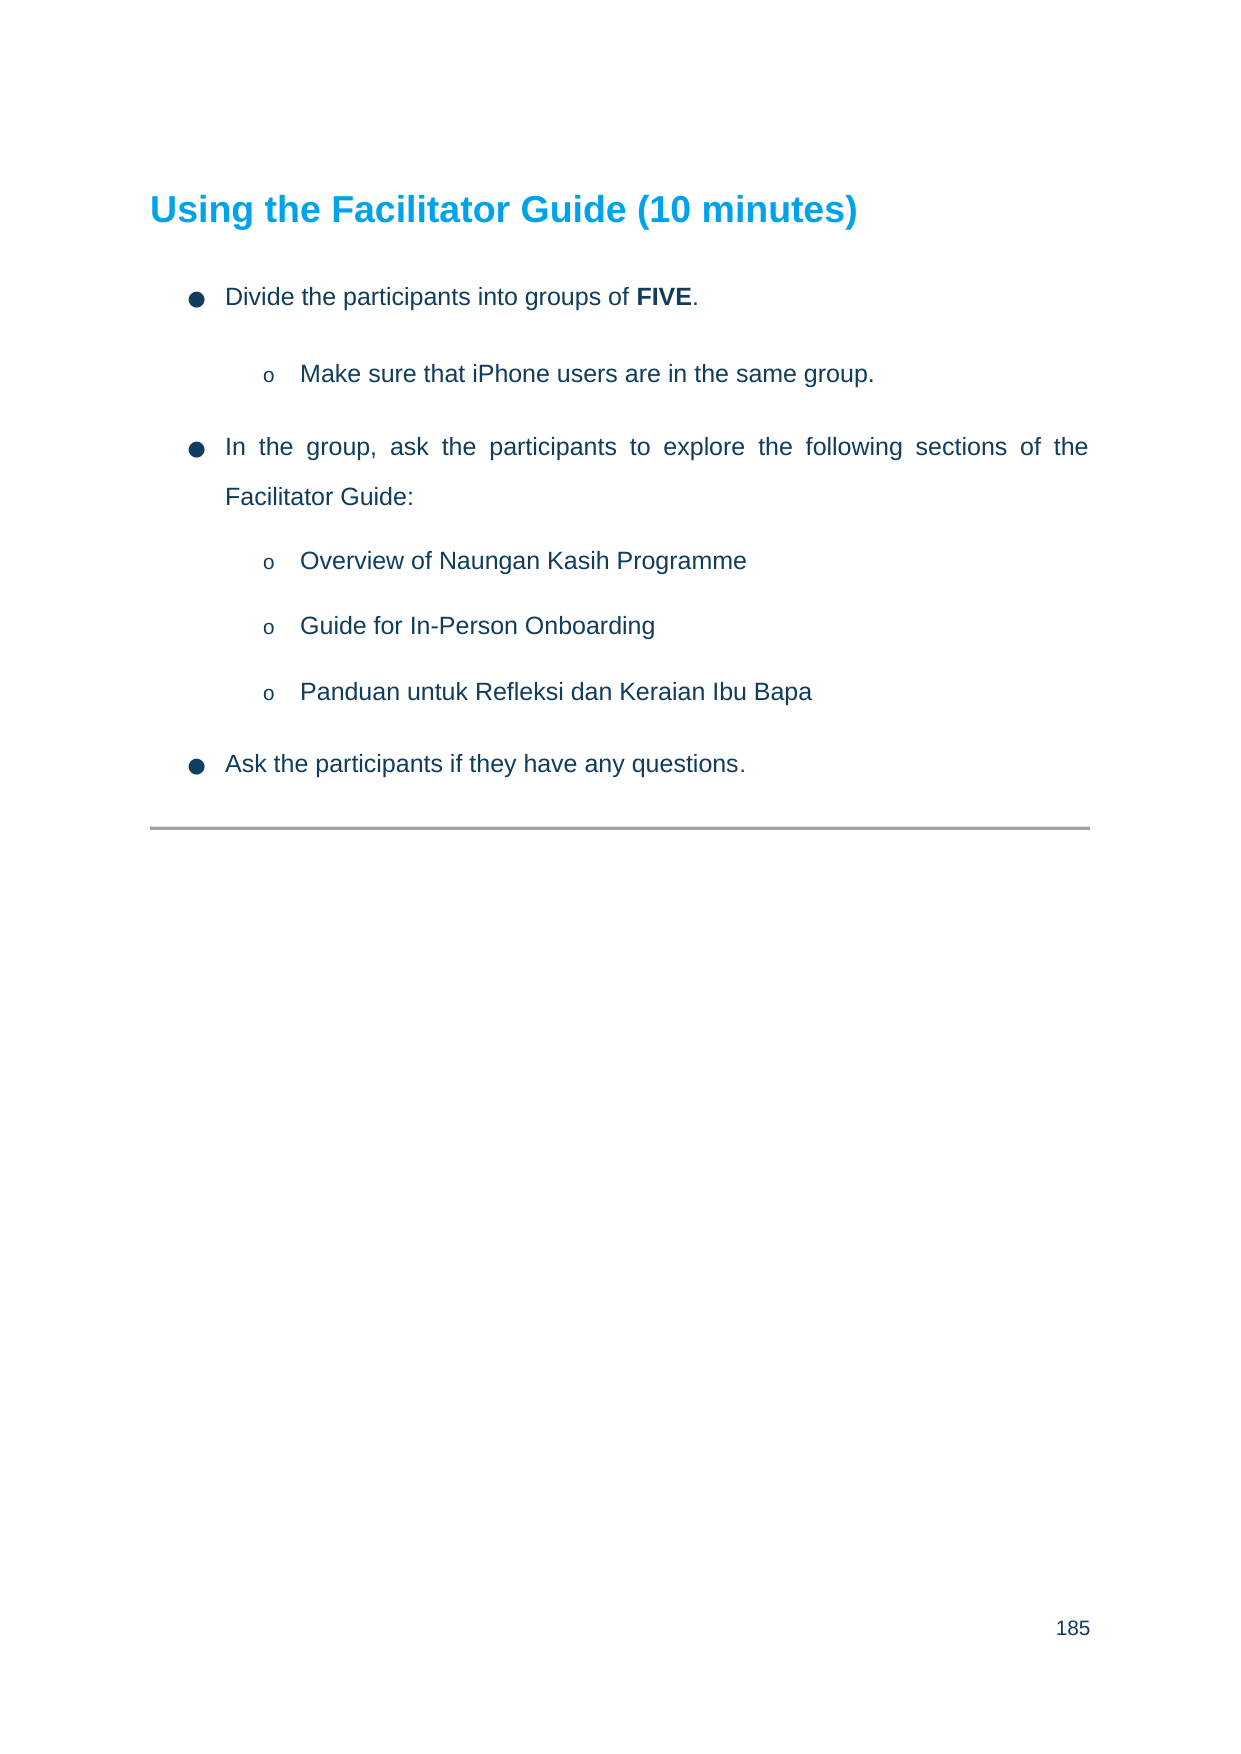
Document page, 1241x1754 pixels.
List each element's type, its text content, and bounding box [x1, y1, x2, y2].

list In the group, ask the participants to explore the following sections of the Facilitator Guide: [187, 425, 1090, 511]
list Overview of Naungan Kasih Programme [262, 546, 1090, 576]
subtitle Using the Facilitator Guide (10 minutes) [150, 187, 1090, 231]
list Make sure that iPhone users are in the same group. [262, 359, 1090, 389]
list Guide for In-Person Onboarding [262, 611, 1090, 641]
list Divide the participants into groups of FIVE. [187, 274, 1090, 317]
list Panduan untuk Refleksi dan Keraian Ibu Bapa [262, 676, 1090, 706]
list Ask the participants if they have any questions. [187, 742, 1090, 784]
